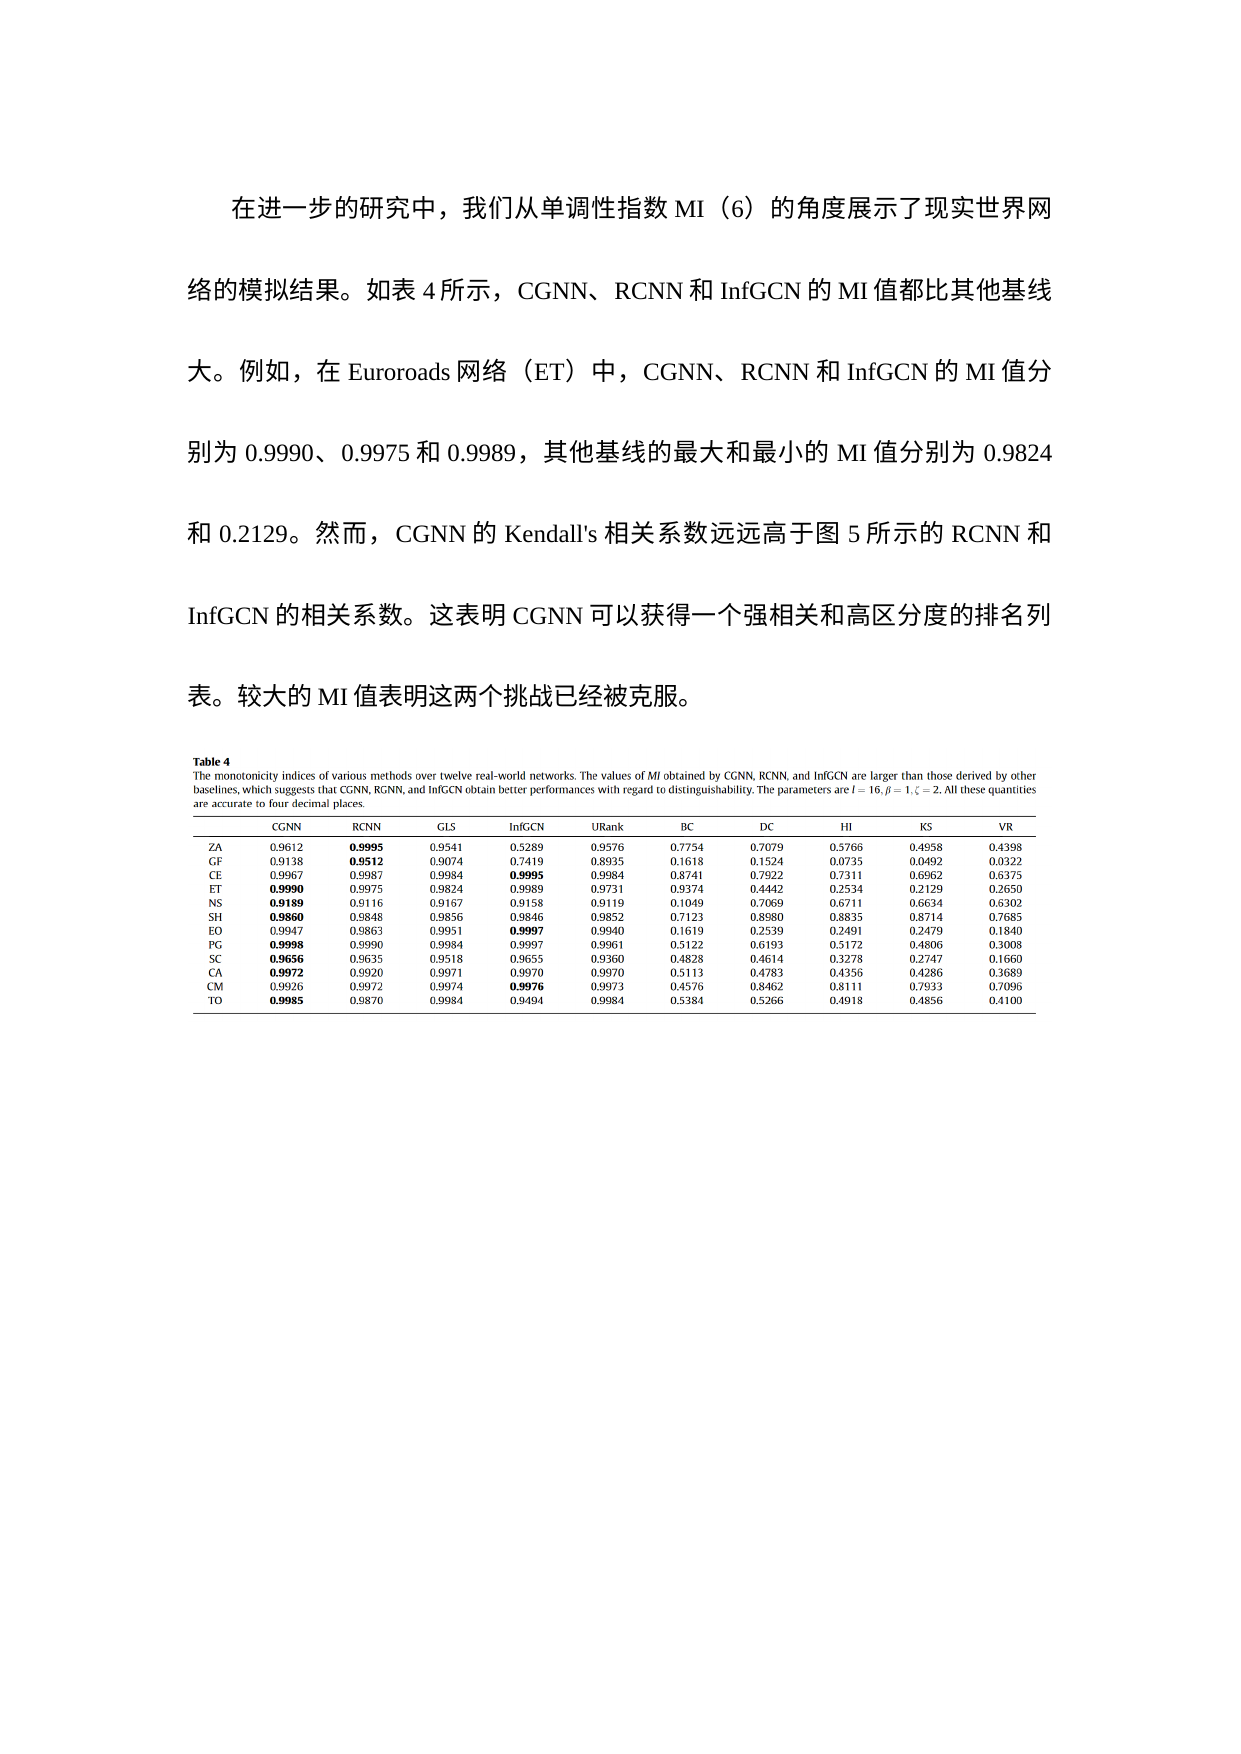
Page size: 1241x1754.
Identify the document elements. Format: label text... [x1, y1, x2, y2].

text 在进一步的研究中，我们从单调性指数MI（6）的角度展示了现实世界网络的模拟结果。如表4所示，CGNN、RCNN和InfGCN的MI值都比其他基线大。例如，在Euroroads网络（ET）中，CGNN、RCNN和InfGCN的MI值分别为0.9990、0.9975和0.9989，其他基线的最大和最小的MI值分别为0.9824和0.2129。然而，CGNN的Kendall's相关系数远远高于图5所示的RCNN和InfGCN的相关系数。这表明CGNN可以获得一个强相关和高区分度的排名列表。较大的MI值表明这两个挑战已经被克服。 [187, 174, 1053, 727]
picture [187, 748, 1053, 1022]
